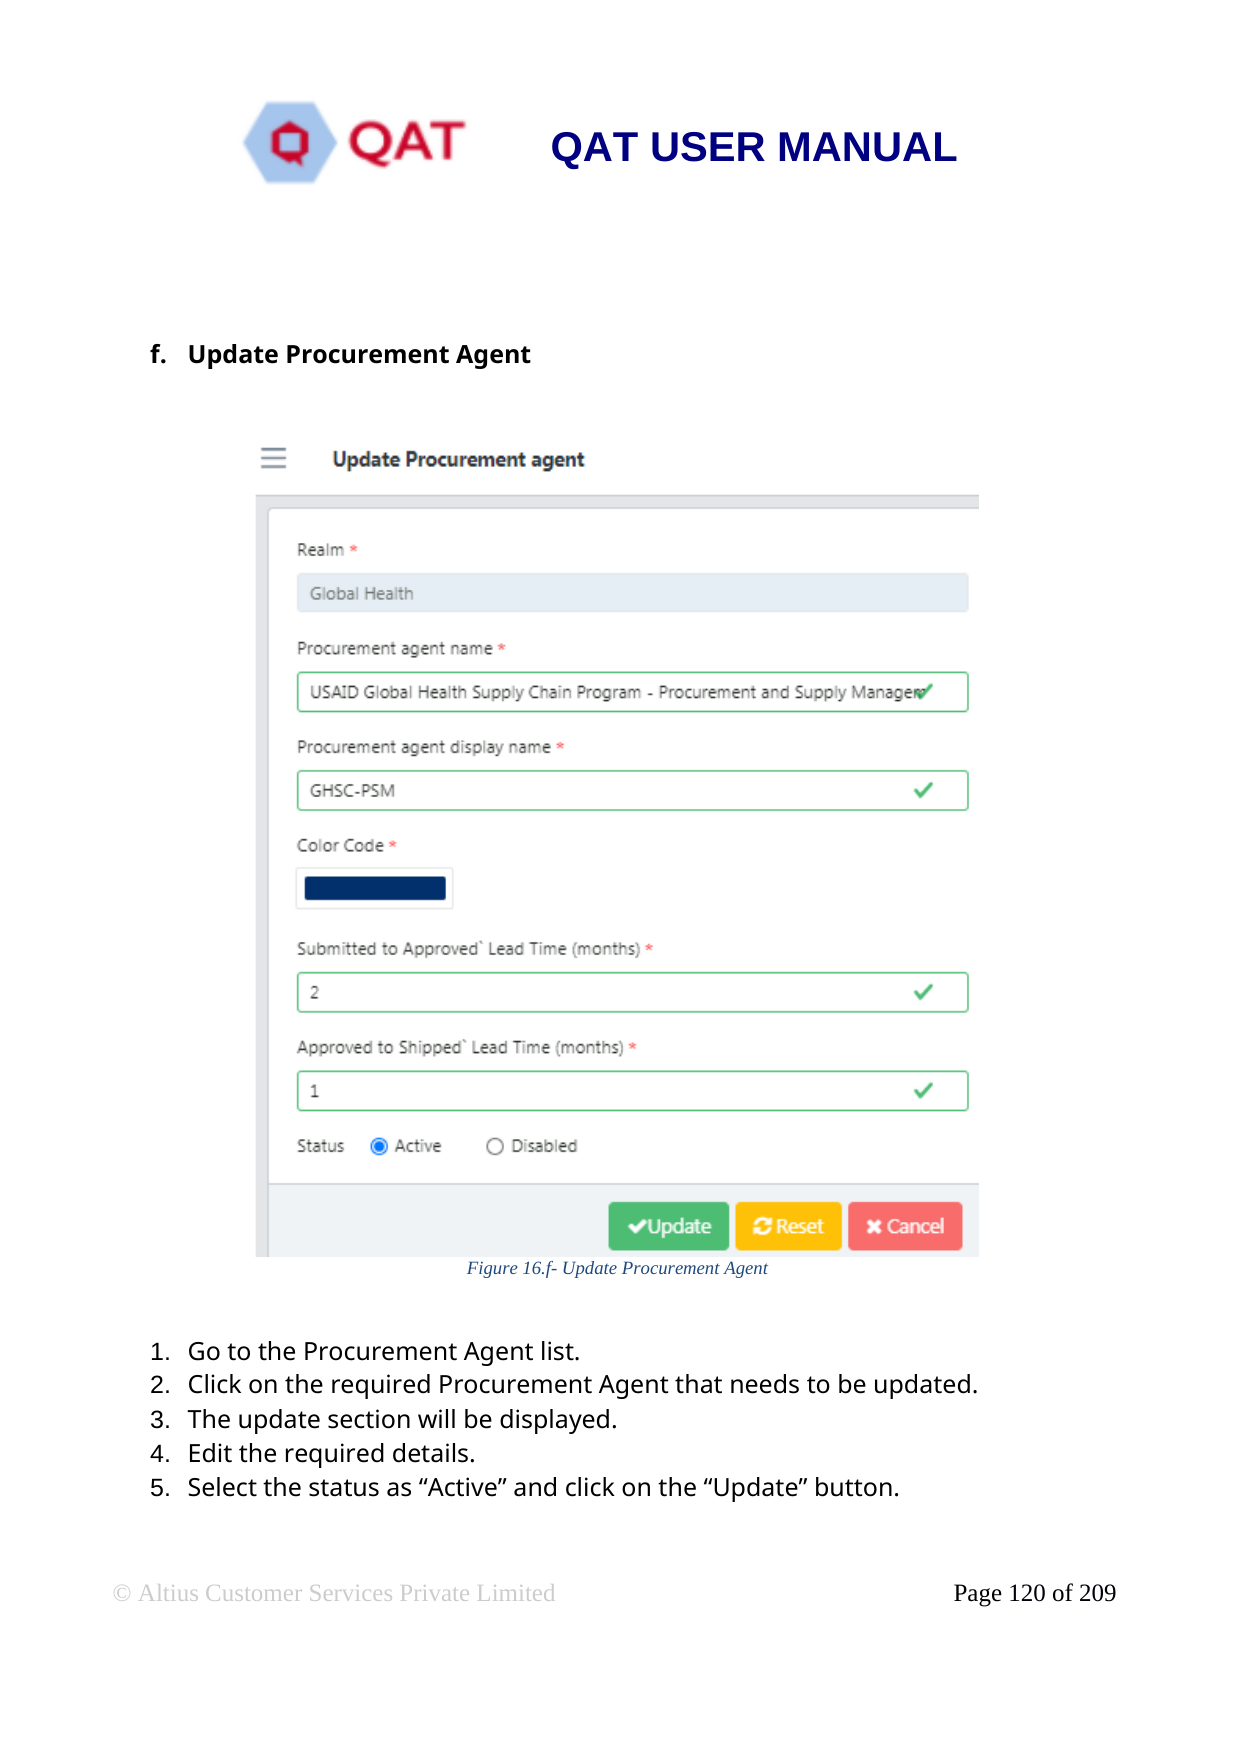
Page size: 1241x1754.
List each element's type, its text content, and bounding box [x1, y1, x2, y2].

list Click on the required Procurement Agent that needs to be updated. [150, 1367, 1122, 1401]
list The update section will be displayed. [150, 1401, 1122, 1435]
list Select the status as “Active” and click on the “Update” button. [150, 1469, 1122, 1503]
picture [255, 445, 979, 1257]
picture [229, 98, 484, 189]
list Edit the required details. [150, 1435, 1122, 1469]
list Go to the Procurement Agent list. [150, 1333, 1122, 1367]
list Update Procurement Agent [150, 326, 1122, 378]
text Figure 16.f- Update Procurement Agent [112, 1257, 1122, 1278]
